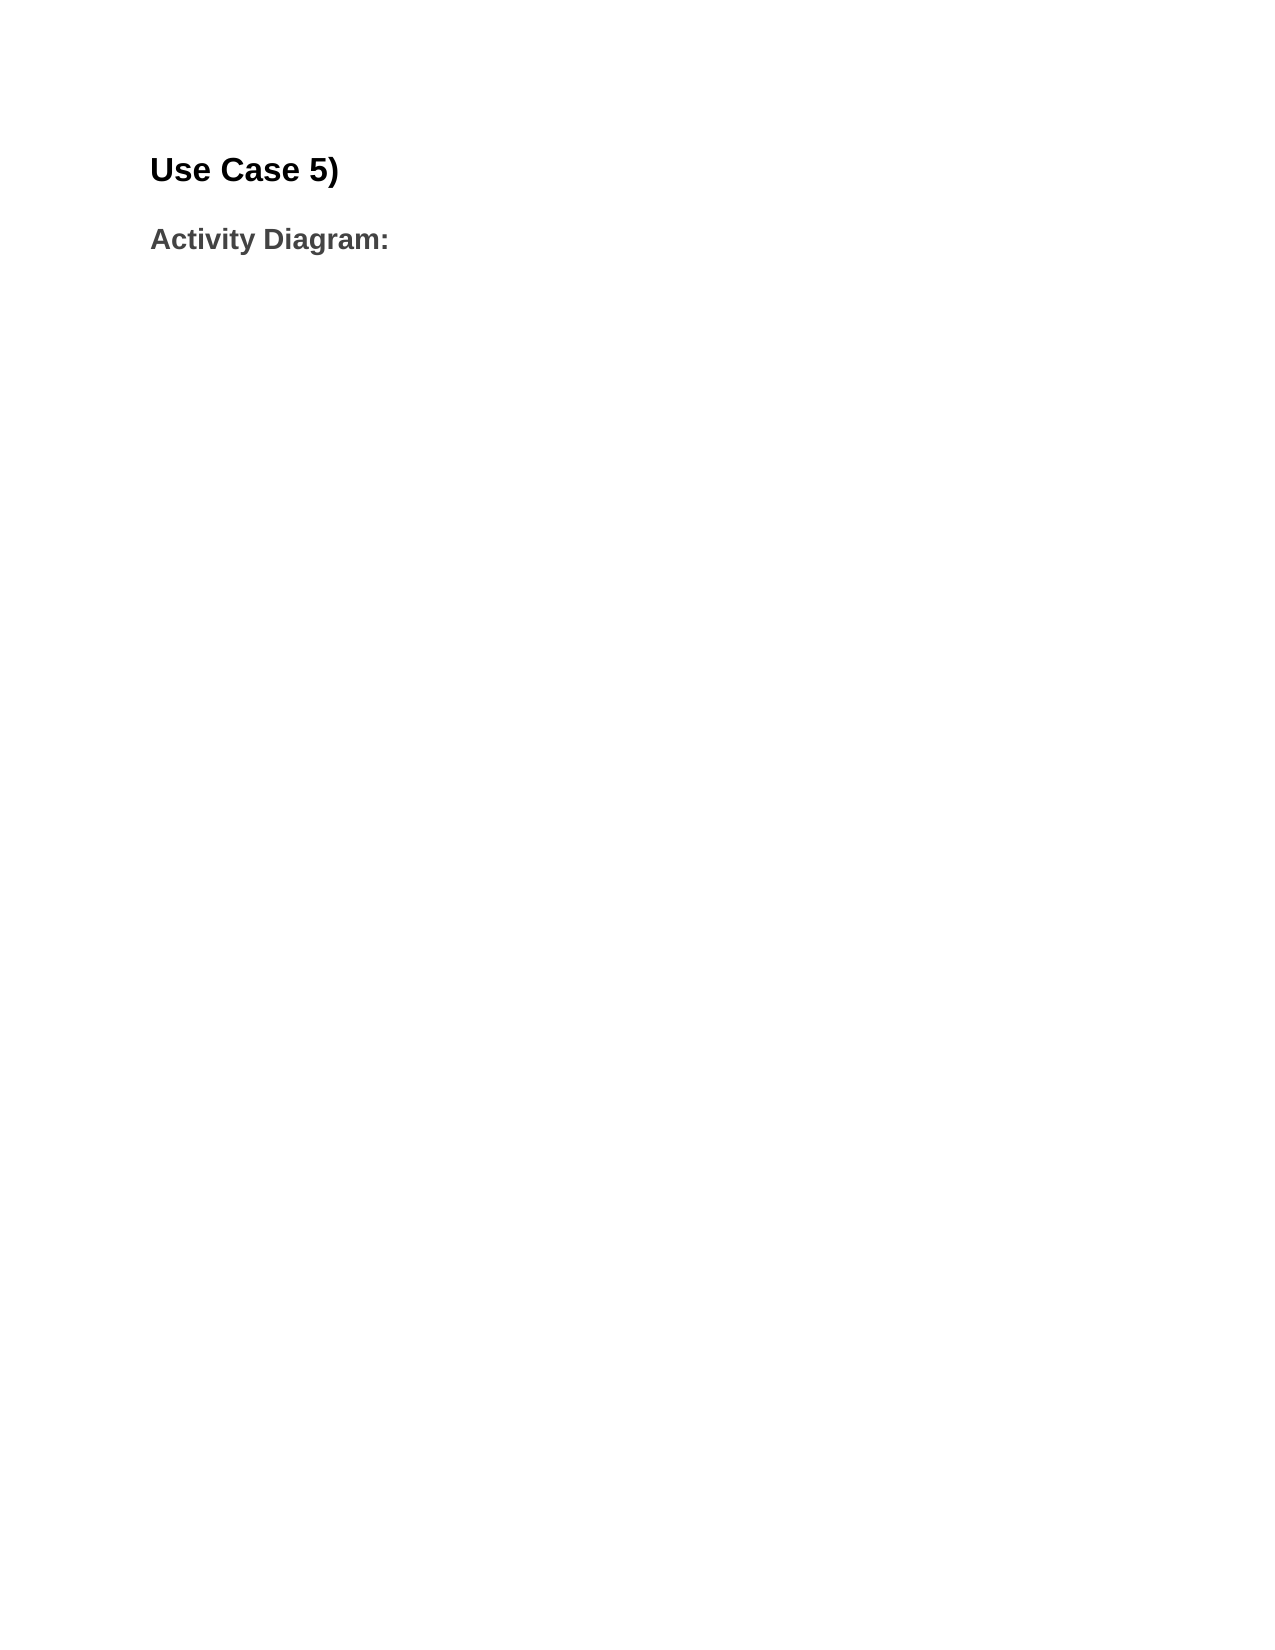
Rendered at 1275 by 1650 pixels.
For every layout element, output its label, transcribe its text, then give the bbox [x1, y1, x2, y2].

subtitle Use Case 5) [150, 150, 1125, 188]
subtitle Activity Diagram: [150, 222, 1125, 255]
